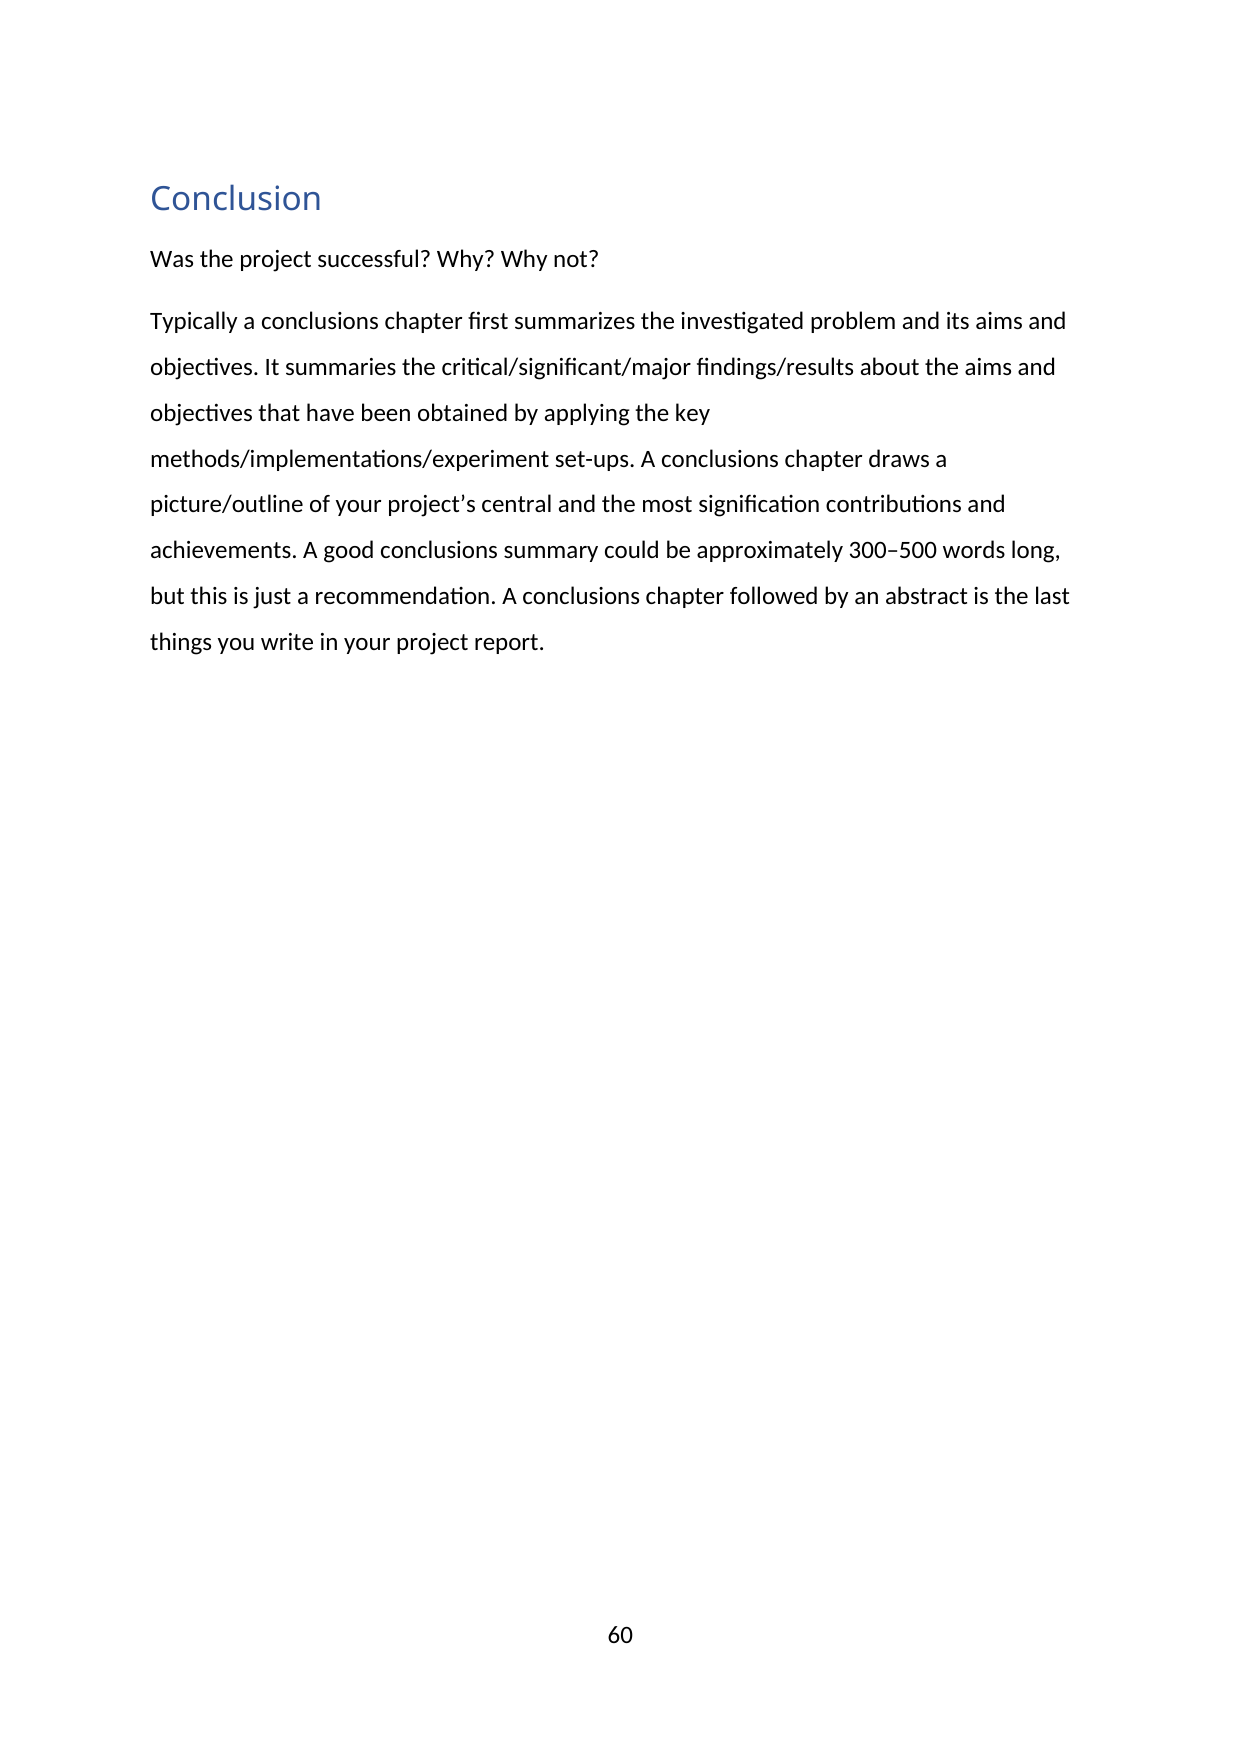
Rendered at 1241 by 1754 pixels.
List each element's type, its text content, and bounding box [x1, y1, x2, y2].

text Typically a conclusions chapter first summarizes the investigated problem and its aims and objectives. It summaries the critical/significant/major findings/results about the aims and objectives that have been obtained by applying the key methods/implementations/experiment set-ups. A conclusions chapter draws a picture/outline of your project’s central and the most signification contributions and achievements. A good conclusions summary could be approximately 300–500 words long, but this is just a recommendation. A conclusions chapter followed by an abstract is the last things you write in your project report. [150, 306, 1090, 656]
text Was the project successful? Why? Why not? [150, 243, 1090, 274]
subtitle Conclusion [150, 175, 1090, 220]
